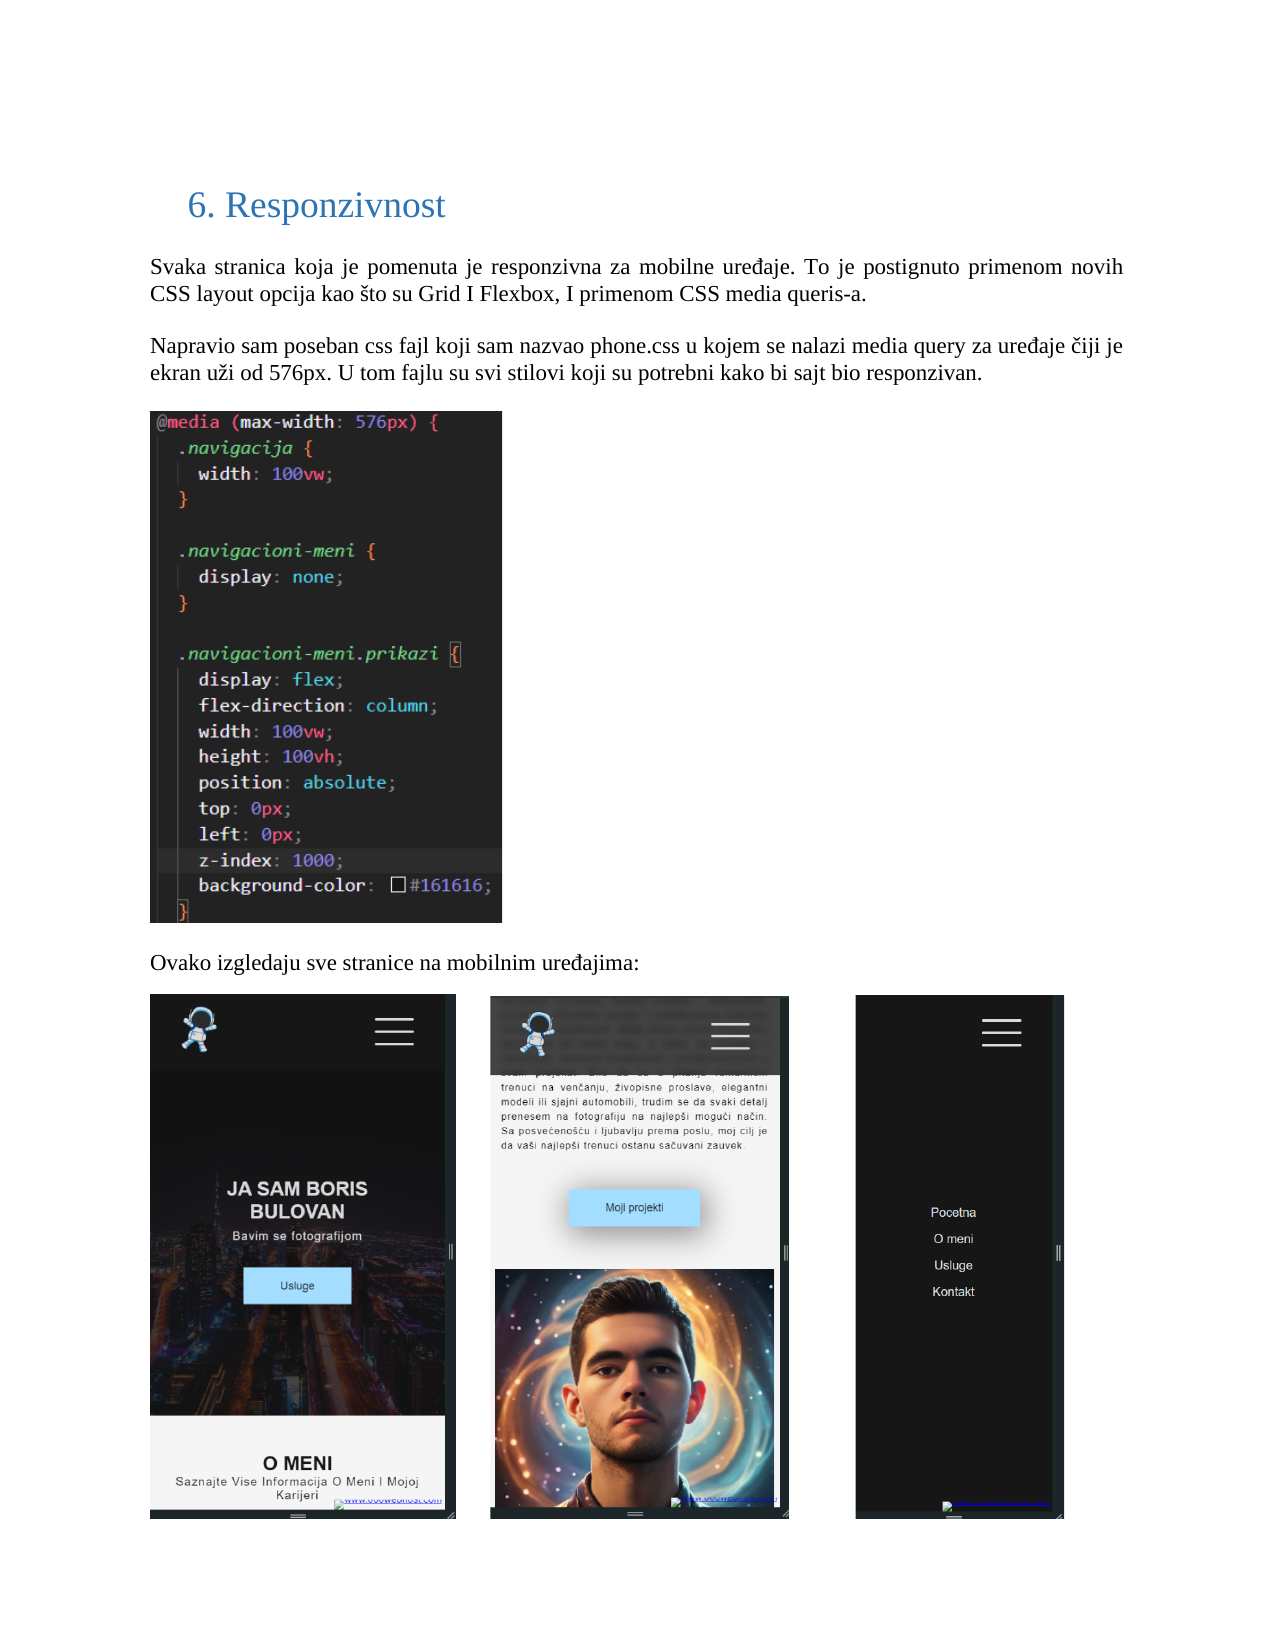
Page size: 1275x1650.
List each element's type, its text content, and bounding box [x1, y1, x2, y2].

picture [855, 995, 1065, 1519]
text Ovako izgledaju sve stranice na mobilnim uređajima: [150, 949, 1125, 975]
text Svaka stranica koja je pomenuta je responzivna za mobilne uređaje. To je postignuto primenom novih CSS layout opcija kao što su Grid I Flexbox, I primenom CSS media queris-a. [150, 253, 1125, 306]
picture [150, 411, 503, 923]
text Napravio sam poseban css fajl koji sam nazvao phone.css u kojem se nalazi media query za uređaje čiji je ekran uži od 576px. U tom fajlu su svi stilovi koji su potrebni kako bi sajt bio responzivan. [150, 332, 1125, 385]
picture [490, 996, 789, 1519]
subtitle Responzivnost [187, 182, 1125, 225]
picture [150, 994, 456, 1519]
